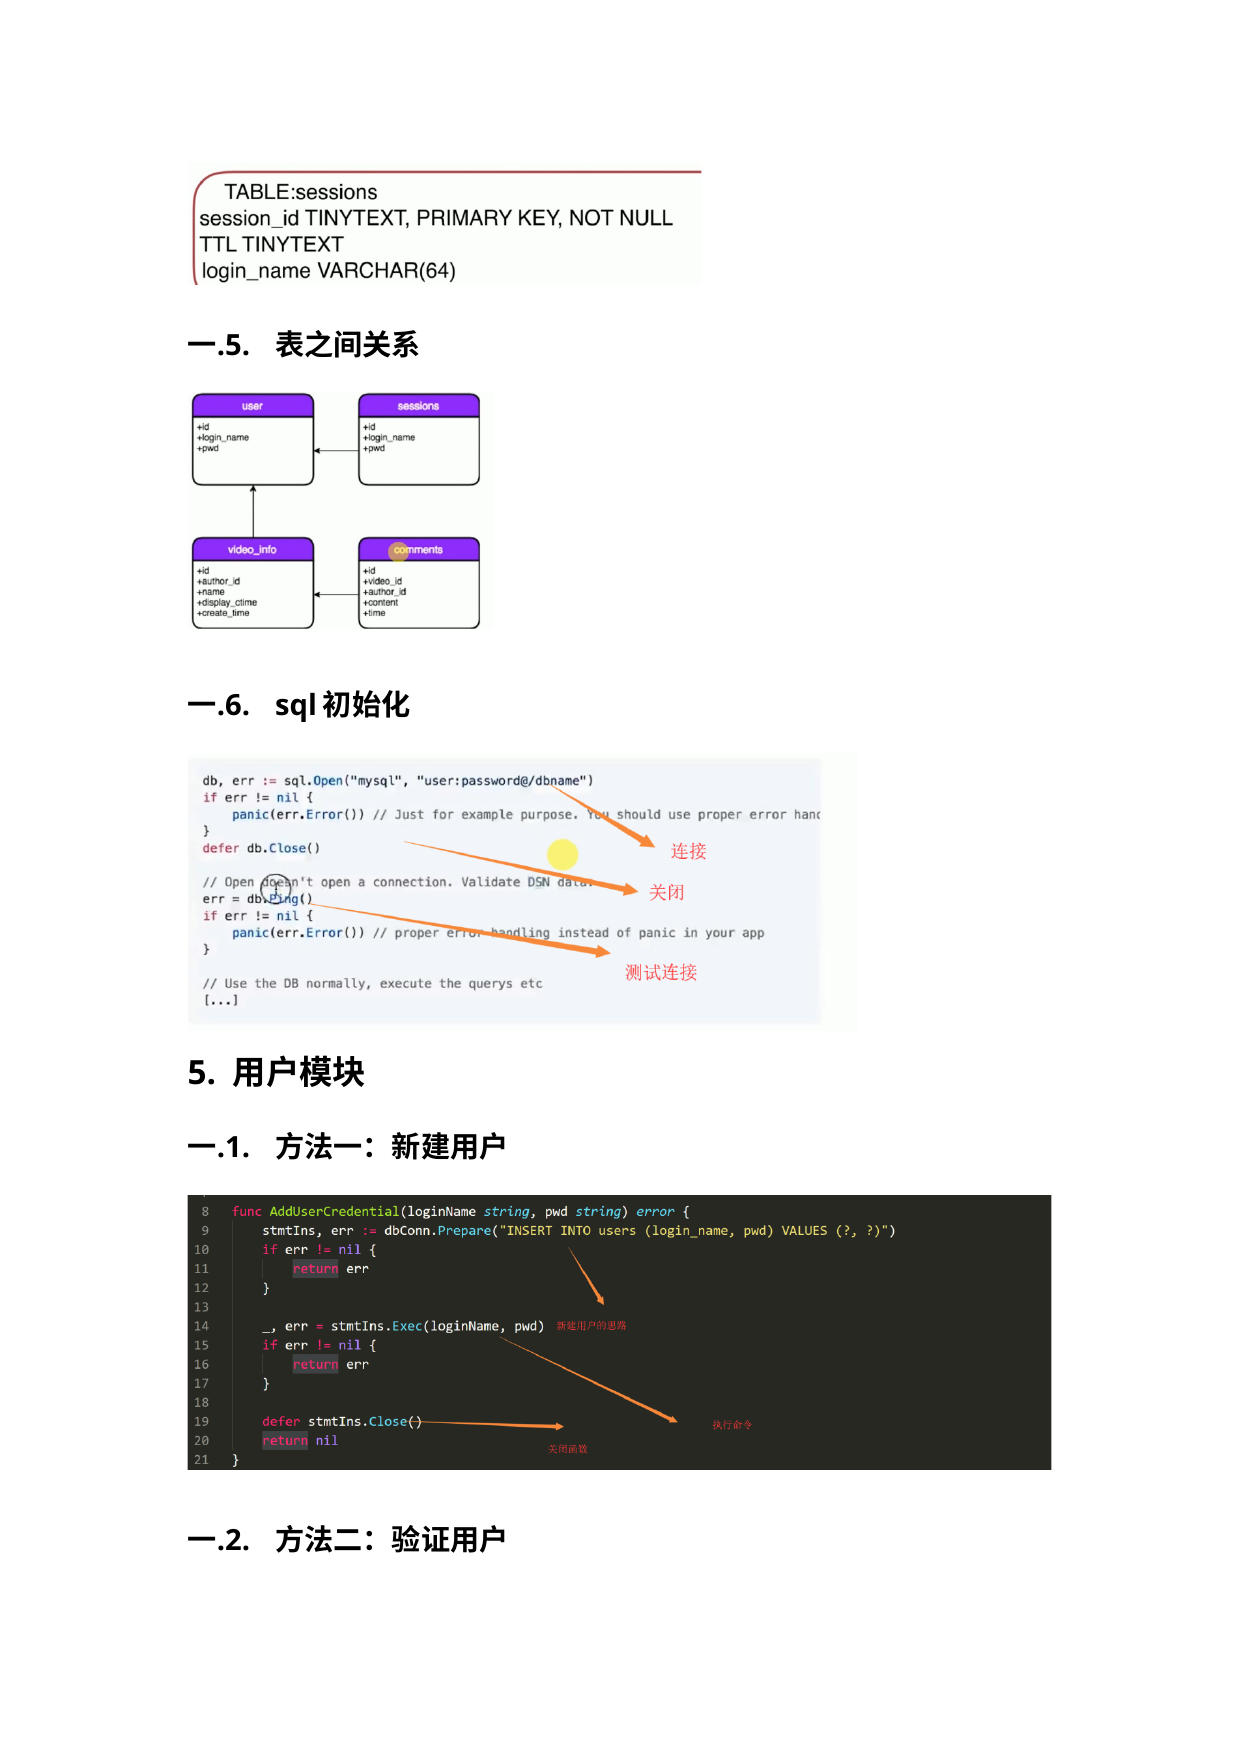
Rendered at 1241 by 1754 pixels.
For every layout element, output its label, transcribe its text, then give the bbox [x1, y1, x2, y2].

subtitle sql初始化 [187, 682, 1053, 724]
picture [187, 162, 702, 285]
subtitle 方法一：新建用户 [187, 1123, 1053, 1166]
picture [187, 392, 495, 629]
picture [187, 753, 858, 1031]
subtitle 表之间关系 [187, 321, 1053, 363]
subtitle 用户模块 [187, 1046, 1053, 1094]
picture [187, 1195, 1052, 1470]
subtitle 方法二：验证用户 [187, 1517, 1053, 1559]
